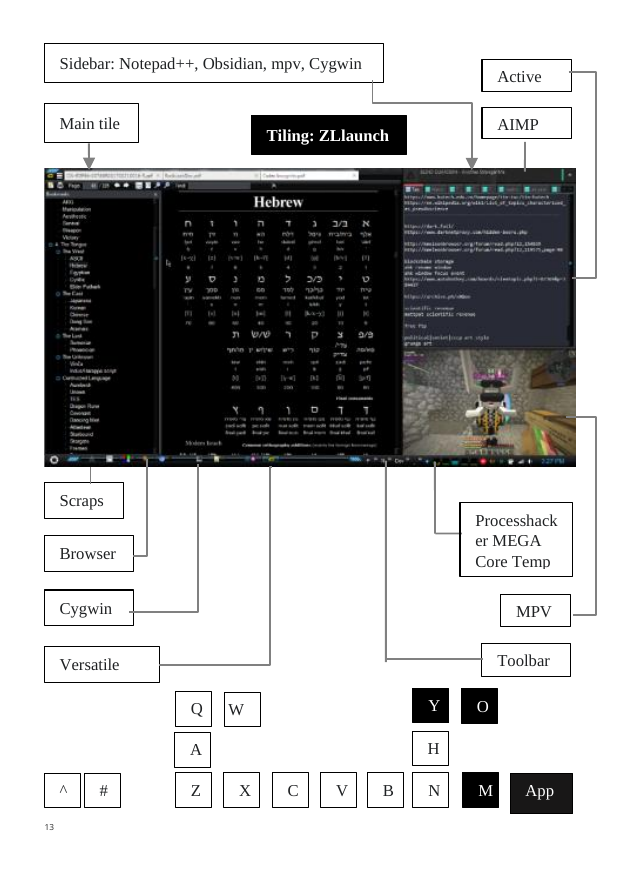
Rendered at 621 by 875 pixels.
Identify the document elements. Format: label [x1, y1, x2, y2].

picture [44, 168, 576, 467]
